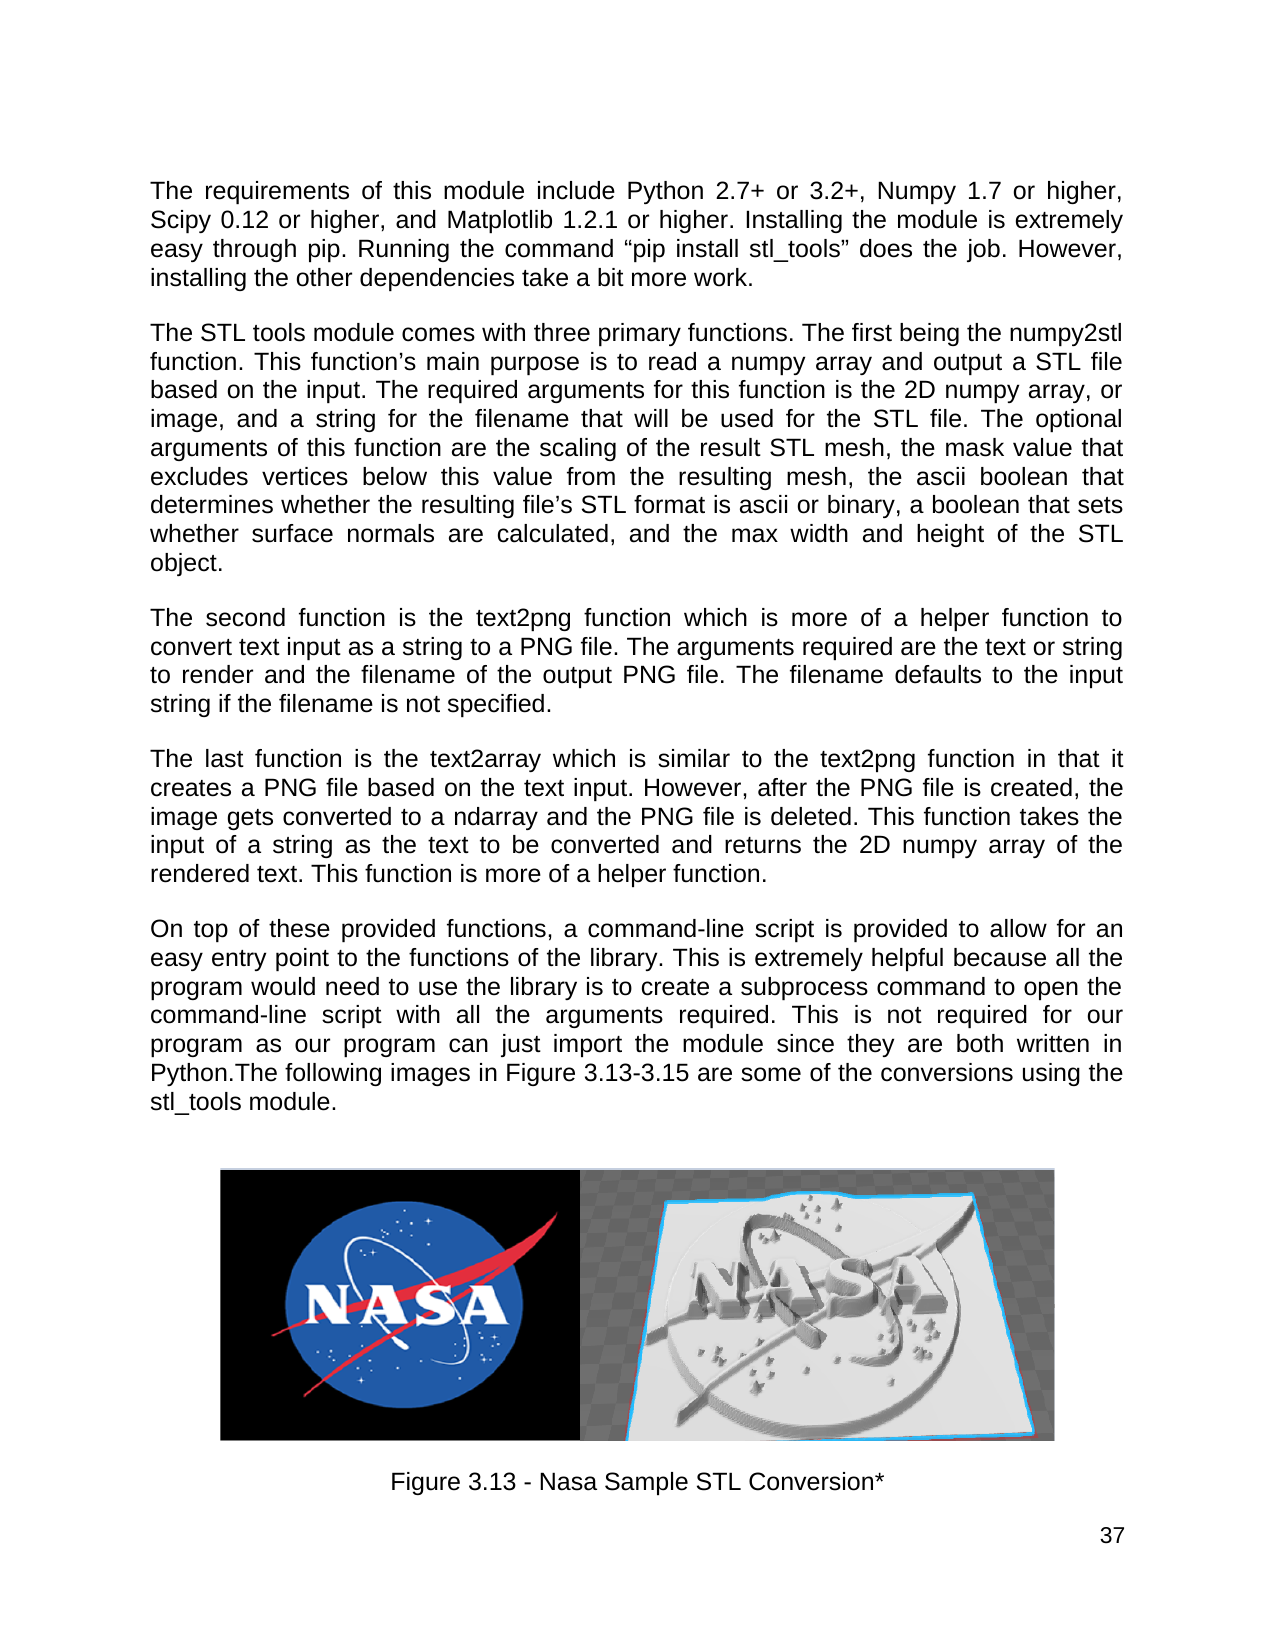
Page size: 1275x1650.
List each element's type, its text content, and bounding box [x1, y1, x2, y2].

text The second function is the text2png function which is more of a helper function to convert text input as a string to a PNG file. The arguments required are the text or string to render and the filename of the output PNG file. The filename defaults to the input string if the filename is not specified. [150, 603, 1125, 718]
text The last function is the text2array which is similar to the text2png function in that it creates a PNG file based on the text input. However, after the PNG file is created, the image gets converted to a ndarray and the PNG file is deleted. This function takes the input of a string as the text to be converted and returns the 2D numpy array of the rendered text. This function is more of a helper function. [150, 744, 1125, 888]
text On top of these provided functions, a command-line script is provided to allow for an easy entry point to the functions of the library. This is extremely helpful because all the program would need to use the library is to create a subprocess command to open the command-line script with all the arguments required. This is not required for our program as our program can just import the module since they are both written in Python.The following images in Figure 3.13-3.15 are some of the conversions using the stl_tools module. [150, 914, 1125, 1116]
picture [220, 1168, 1055, 1441]
text The requirements of this module include Python 2.7+ or 3.2+, Numpy 1.7 or higher, Scipy 0.12 or higher, and Matplotlib 1.2.1 or higher. Installing the module is extremely easy through pip. Running the command “pip install stl_tools” does the job. However, installing the other dependencies take a bit more work. [150, 176, 1125, 291]
text The STL tools module comes with three primary functions. The first being the numpy2stl function. This function’s main purpose is to read a numpy array and output a STL file based on the input. The required arguments for this function is the 2D numpy array, or image, and a string for the filename that will be used for the STL file. The optional arguments of this function are the scaling of the result STL mesh, the mask value that excludes vertices below this value from the resulting mesh, the ascii boolean that determines whether the resulting file’s STL format is ascii or binary, a boolean that sets whether surface normals are calculated, and the max width and height of the STL object. [150, 318, 1125, 576]
text Figure 3.13 - Nasa Sample STL Conversion* [150, 1466, 1125, 1495]
